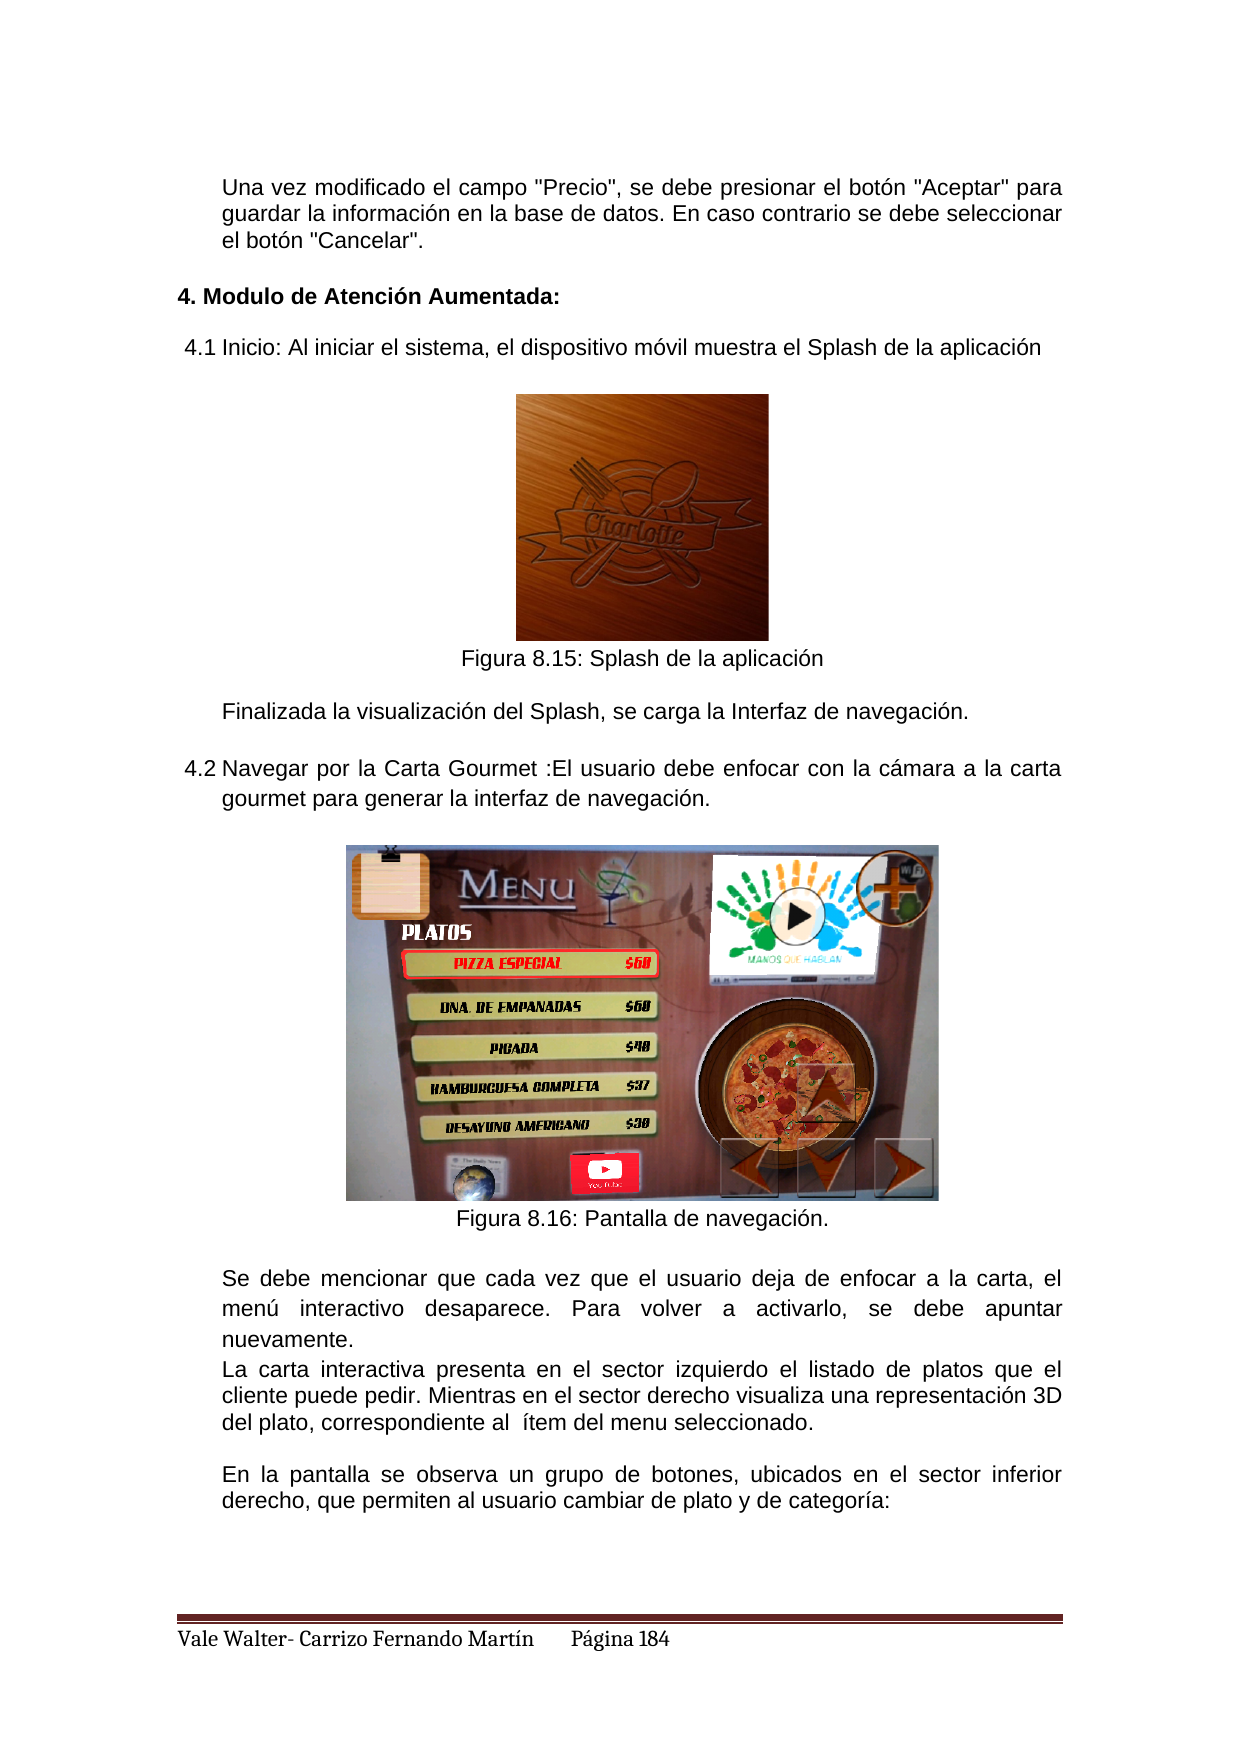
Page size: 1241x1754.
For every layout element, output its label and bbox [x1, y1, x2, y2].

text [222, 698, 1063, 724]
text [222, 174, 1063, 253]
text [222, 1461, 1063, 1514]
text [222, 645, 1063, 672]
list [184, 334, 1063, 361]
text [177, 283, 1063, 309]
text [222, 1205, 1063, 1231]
picture [346, 845, 939, 1201]
picture [516, 394, 769, 641]
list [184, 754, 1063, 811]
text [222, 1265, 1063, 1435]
